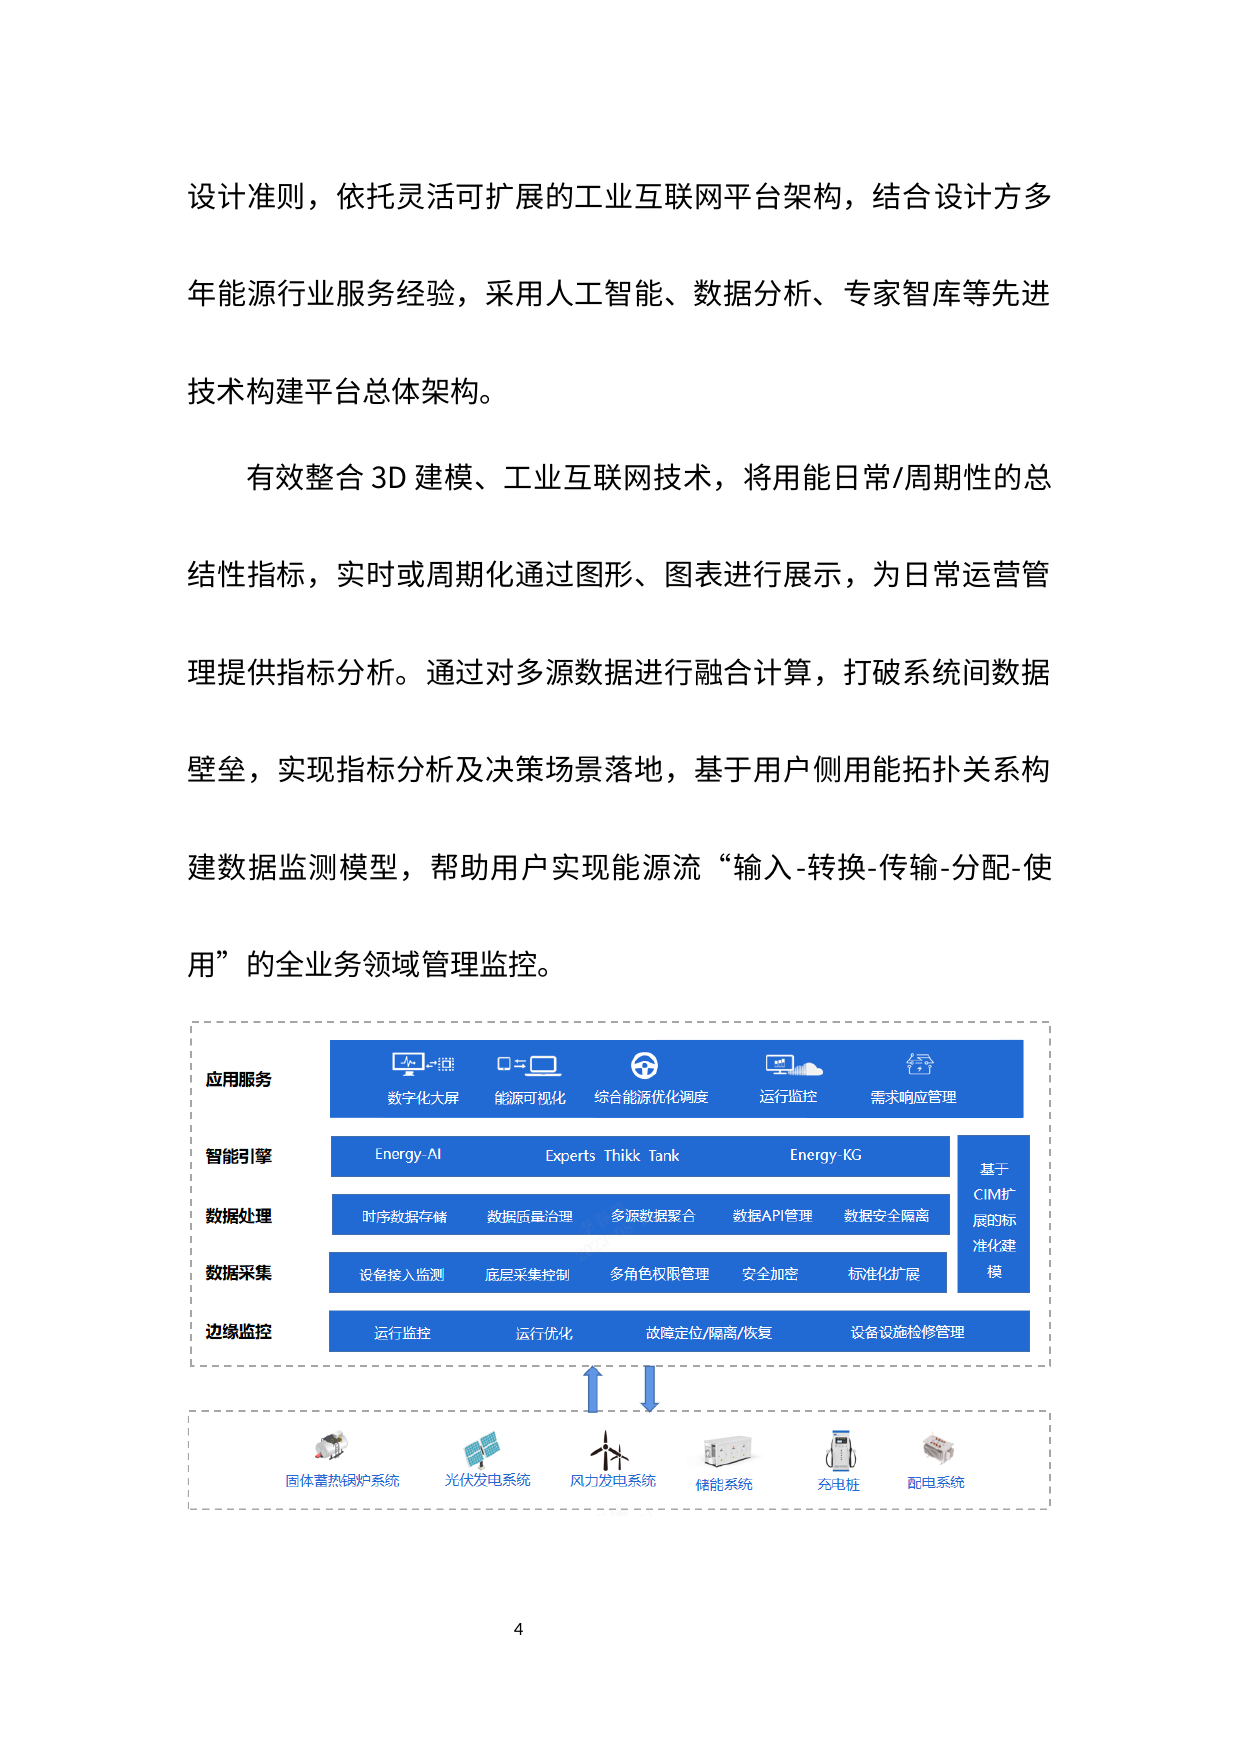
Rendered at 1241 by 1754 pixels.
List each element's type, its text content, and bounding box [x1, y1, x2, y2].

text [187, 162, 1053, 422]
text 有效整合3D建模、工业互联网技术，将用能日常/周期性的总结性指标，实时或周期化通过图形、图表进行展示，为日常运营管理提供指标分析。通过对多源数据进行融合计算，打破系统间数据壁垒，实现指标分析及决策场景落地，基于用户侧用能拓扑关系构建数据监测模型，帮助用户实现能源流“输入-转换-传输-分配-使用”的全业务领域管理监控。 [187, 443, 1053, 996]
picture [187, 1016, 1053, 1516]
